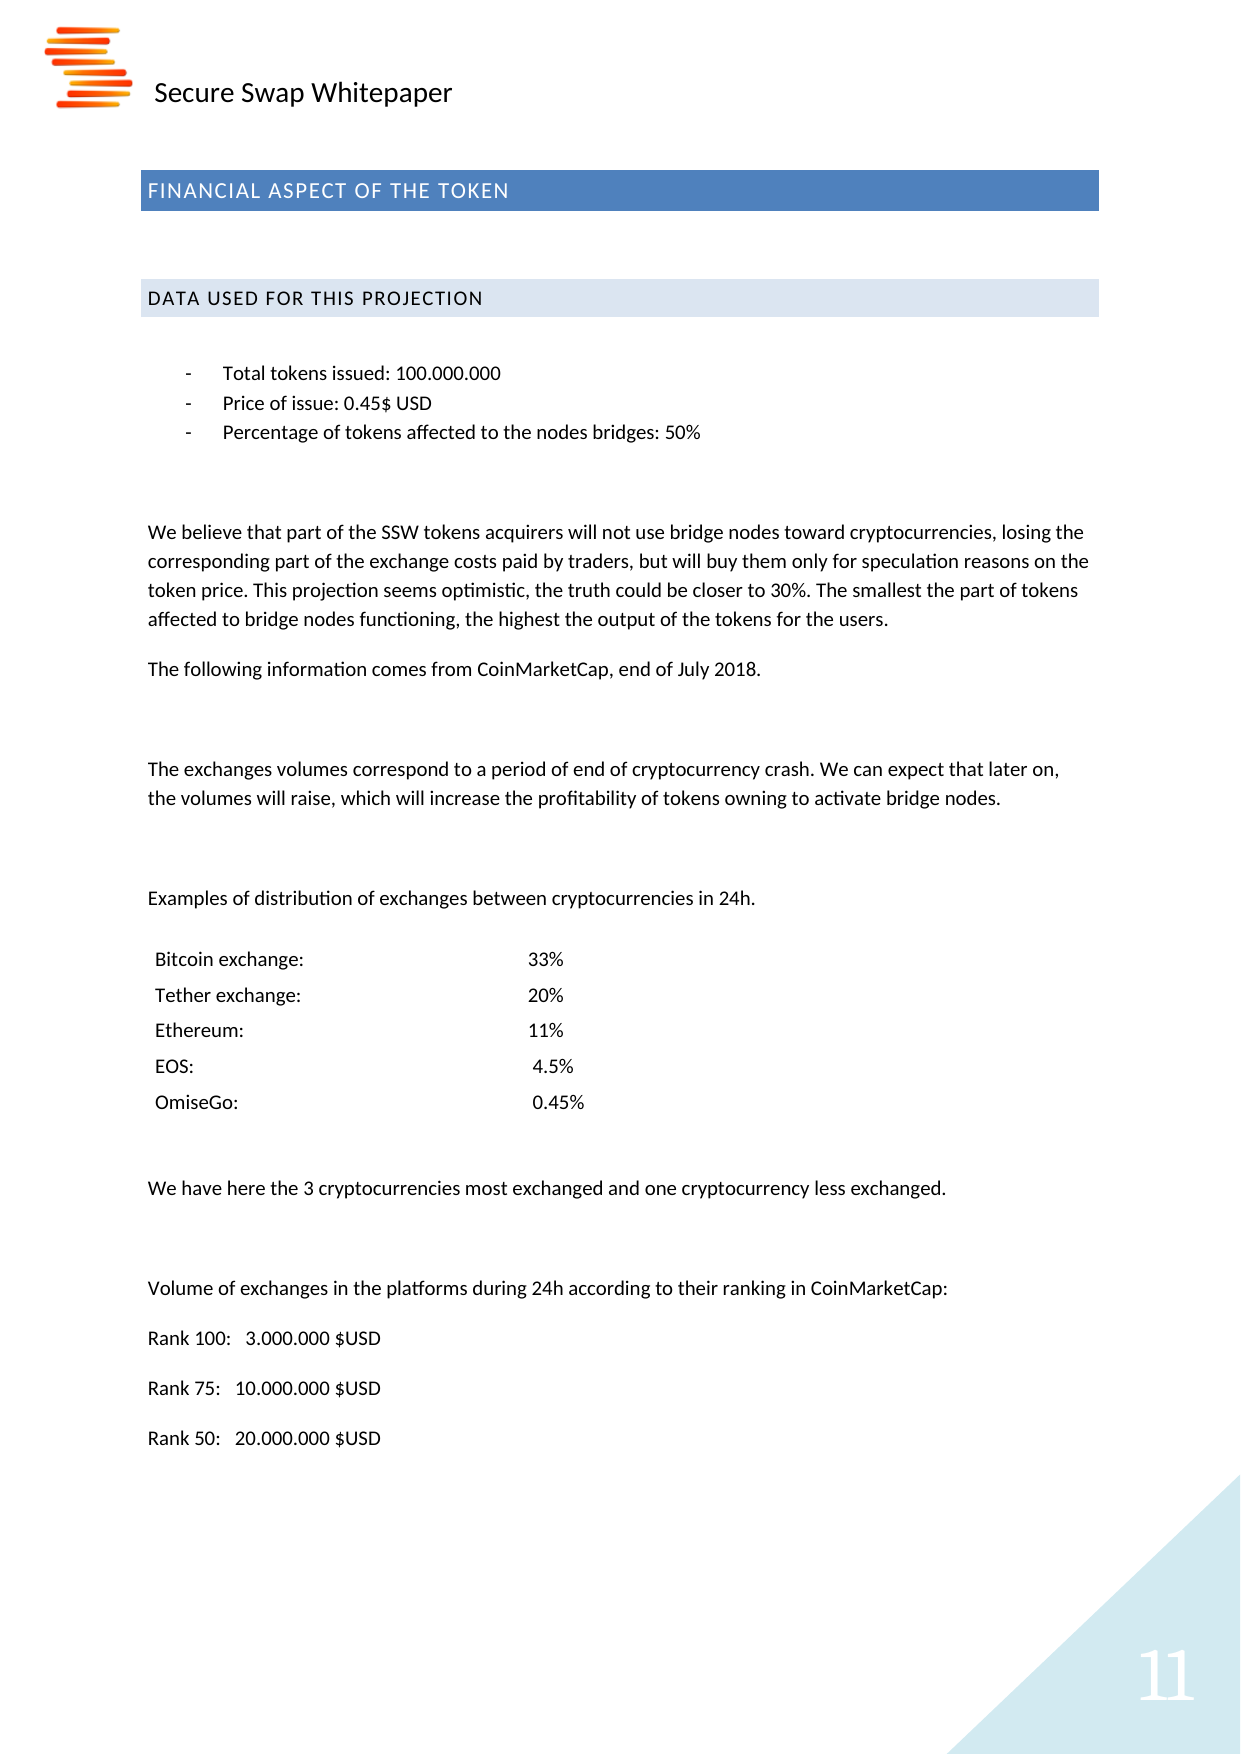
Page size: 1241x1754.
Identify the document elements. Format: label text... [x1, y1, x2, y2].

text The following information comes from CoinMarketCap, end of July 2018. [148, 656, 1093, 682]
list Price of issue: 0.45$ USD [185, 390, 1093, 415]
table_cell 4.5% [520, 1043, 633, 1079]
table_cell 11% [520, 1007, 633, 1043]
table_cell EOS: [148, 1043, 520, 1079]
subtitle DATA USED FOR THIS PROJECTION [148, 286, 1093, 311]
table_header 33% [520, 936, 633, 971]
table_cell OmiseGo: [148, 1079, 520, 1115]
text Examples of distribution of exchanges between cryptocurrencies in 24h. [148, 886, 1093, 911]
table_cell Ethereum: [148, 1007, 520, 1043]
table_cell 0.45% [520, 1079, 633, 1115]
text Rank 50: 20.000.000 $USD [148, 1425, 1093, 1451]
table_cell Tether exchange: [148, 971, 520, 1007]
table_header Bitcoin exchange: [148, 936, 520, 971]
text Rank 100: 3.000.000 $USD [148, 1325, 1093, 1351]
text We believe that part of the SSW tokens acquirers will not use bridge nodes toward cryptocurrencies, losing the corresponding part of the exchange costs paid by traders, but will buy them only for speculation reasons on the token price. This projection seems optimistic, the truth could be closer to 30%. The smallest the part of tokens affected to bridge nodes functioning, the highest the output of the tokens for the users. [148, 519, 1093, 632]
text Volume of exchanges in the platforms during 24h according to their ranking in CoinMarketCap: [148, 1275, 1093, 1301]
picture [44, 26, 133, 109]
text We have here the 3 cryptocurrencies most exchanged and one cryptocurrency less exchanged. [148, 1175, 1093, 1201]
subtitle FINANCIAL ASPECT OF THE TOKEN [148, 177, 1093, 205]
list Total tokens issued: 100.000.000 [185, 361, 1093, 386]
list Percentage of tokens affected to the nodes bridges: 50% [185, 419, 1093, 444]
text The exchanges volumes correspond to a period of end of cryptocurrency crash. We can expect that later on, the volumes will raise, which will increase the profitability of tokens owning to activate bridge nodes. [148, 756, 1093, 811]
table_cell 20% [520, 971, 633, 1007]
text Rank 75: 10.000.000 $USD [148, 1375, 1093, 1401]
